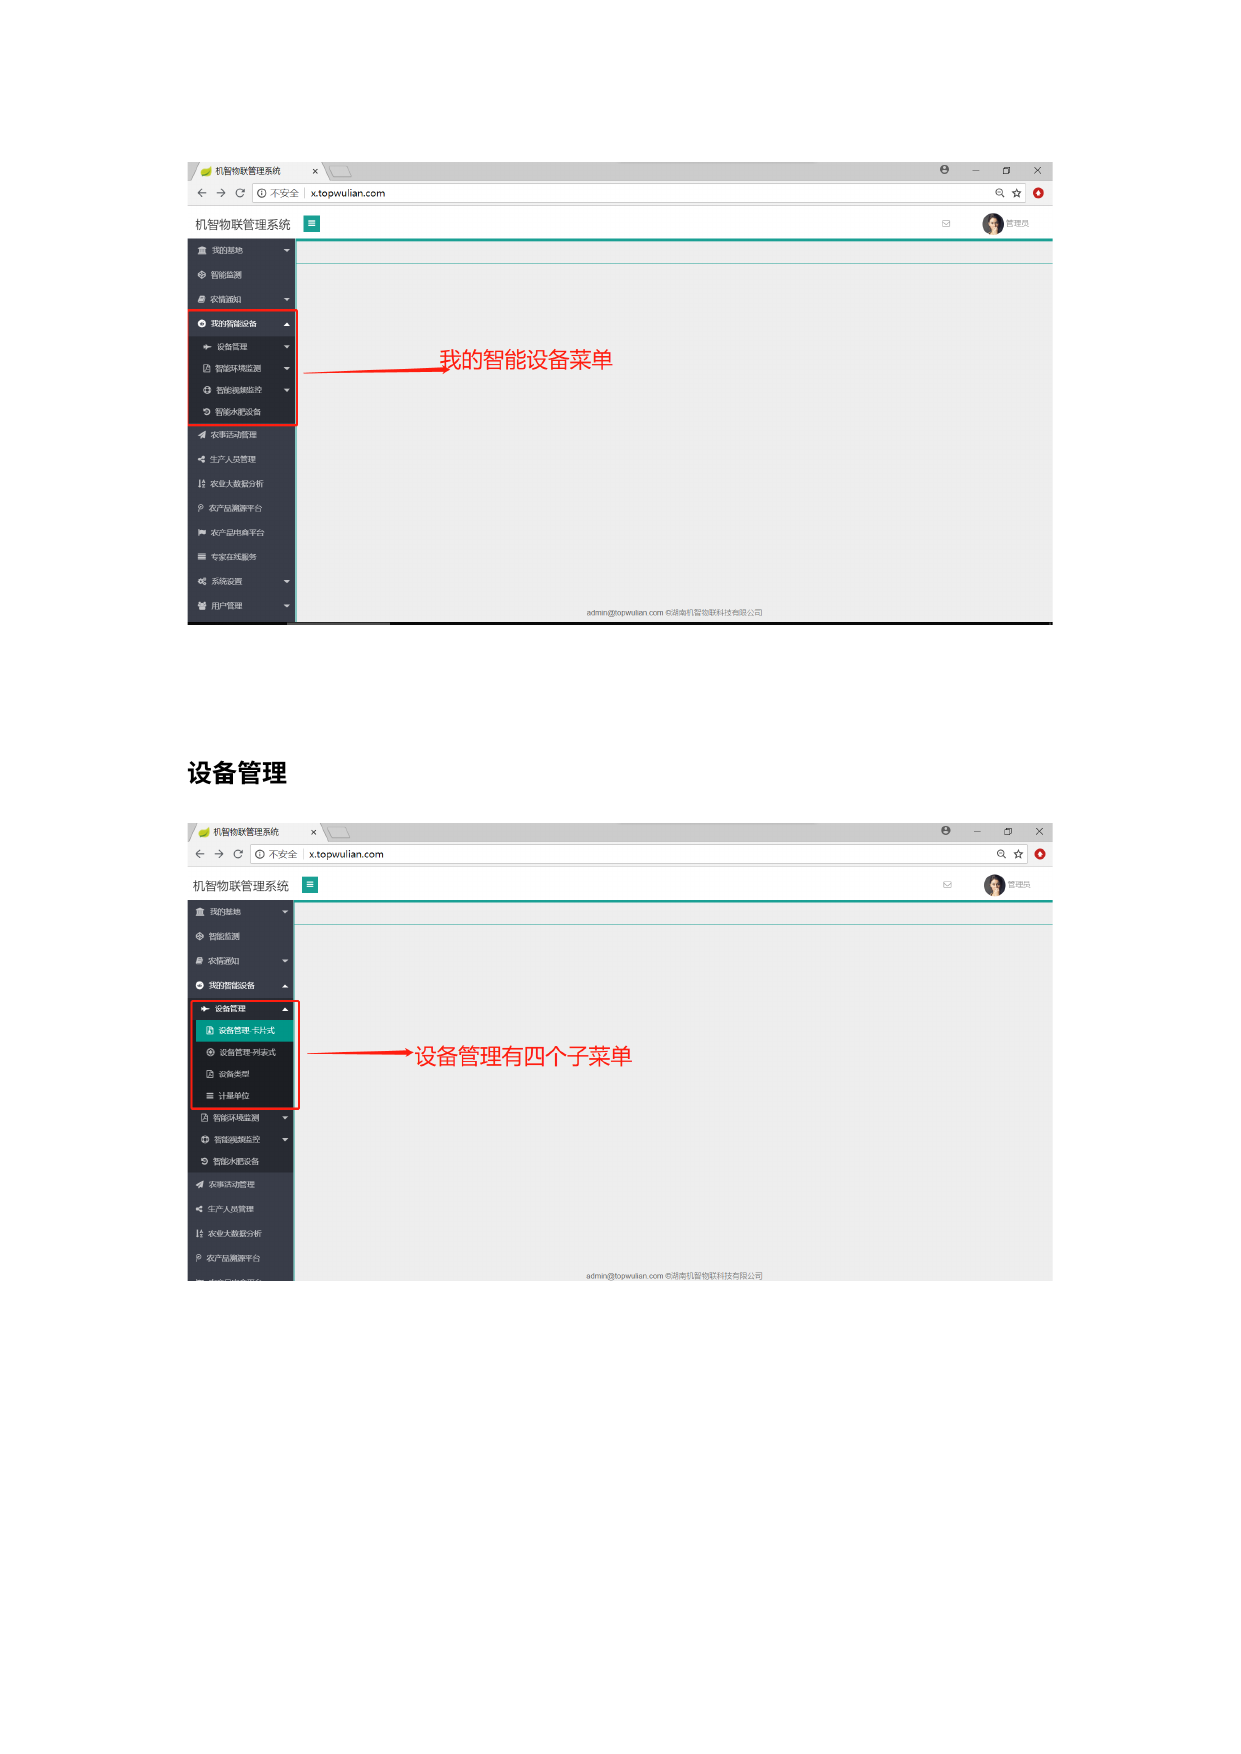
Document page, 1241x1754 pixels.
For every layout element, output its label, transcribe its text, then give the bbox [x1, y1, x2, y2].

subtitle 设备管理 [187, 739, 1053, 804]
picture [187, 162, 1053, 625]
picture [187, 823, 1053, 1281]
